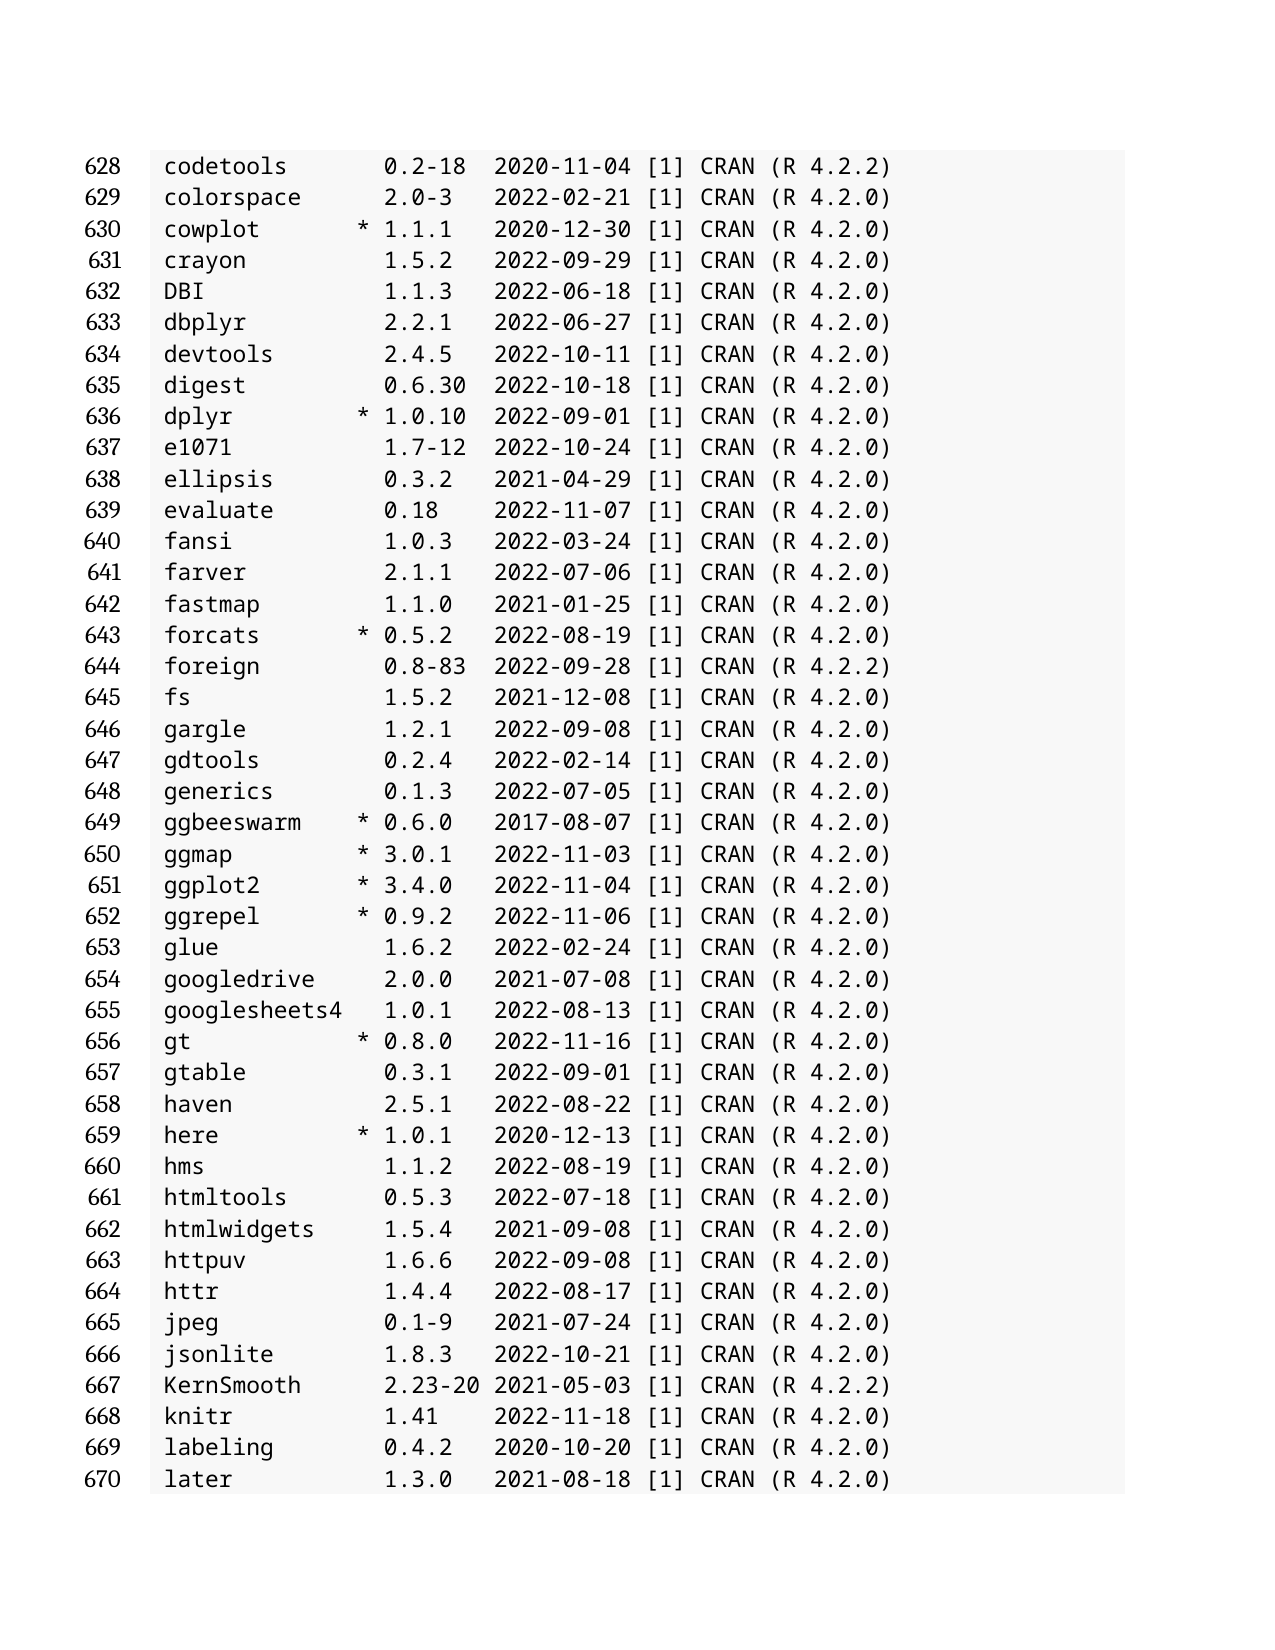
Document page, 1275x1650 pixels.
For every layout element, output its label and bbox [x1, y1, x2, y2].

text [150, 150, 1125, 1494]
